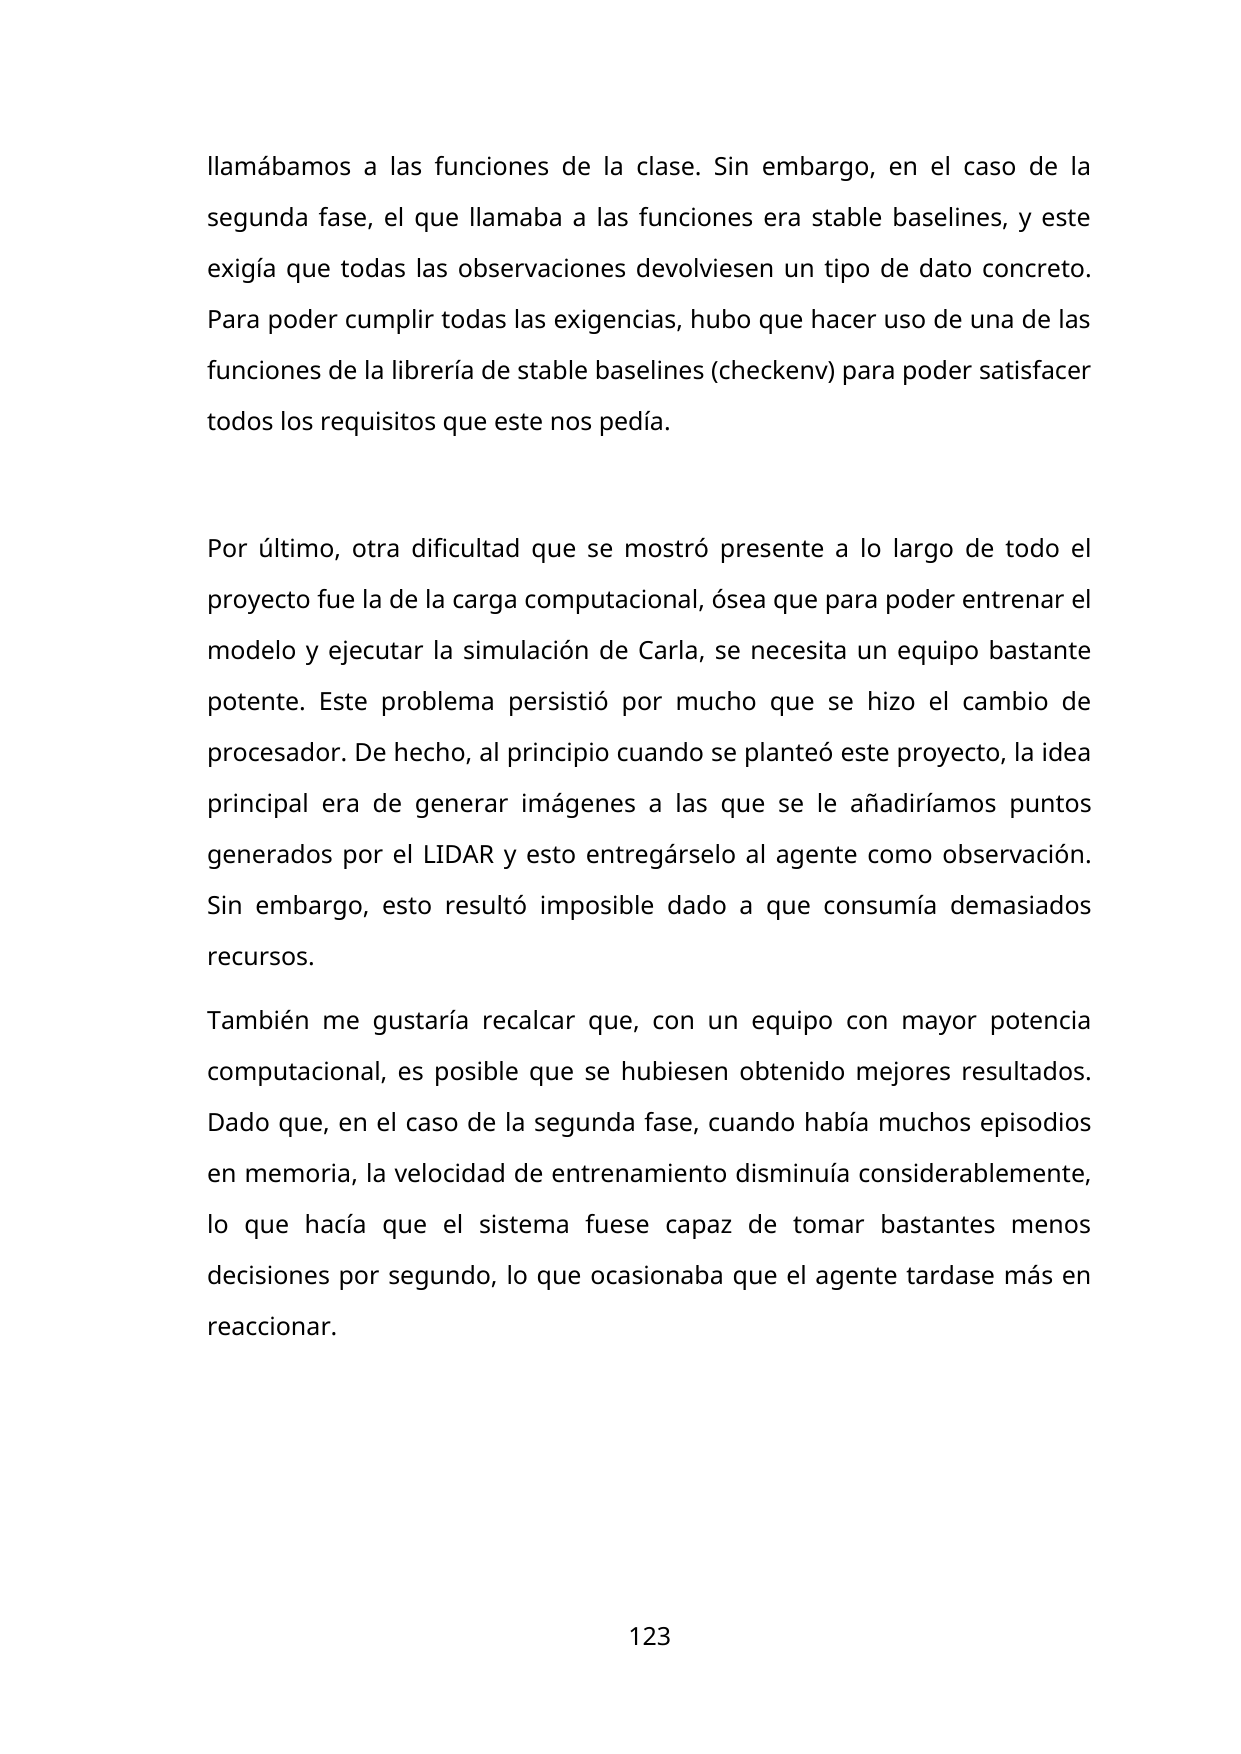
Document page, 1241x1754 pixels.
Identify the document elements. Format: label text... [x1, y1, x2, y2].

text También me gustaría recalcar que, con un equipo con mayor potencia computacional, es posible que se hubiesen obtenido mejores resultados. Dado que, en el caso de la segunda fase, cuando había muchos episodios en memoria, la velocidad de entrenamiento disminuía considerablemente, lo que hacía que el sistema fuese capaz de tomar bastantes menos decisiones por segundo, lo que ocasionaba que el agente tardase más en reaccionar. [207, 1002, 1092, 1343]
text Por último, otra dificultad que se mostró presente a lo largo de todo el proyecto fue la de la carga computacional, ósea que para poder entrenar el modelo y ejecutar la simulación de Carla, se necesita un equipo bastante potente. Este problema persistió por mucho que se hizo el cambio de procesador. De hecho, al principio cuando se planteó este proyecto, la idea principal era de generar imágenes a las que se le añadiríamos puntos generados por el LIDAR y esto entregárselo al agente como observación. Sin embargo, esto resultó imposible dado a que consumía demasiados recursos. [207, 531, 1092, 973]
